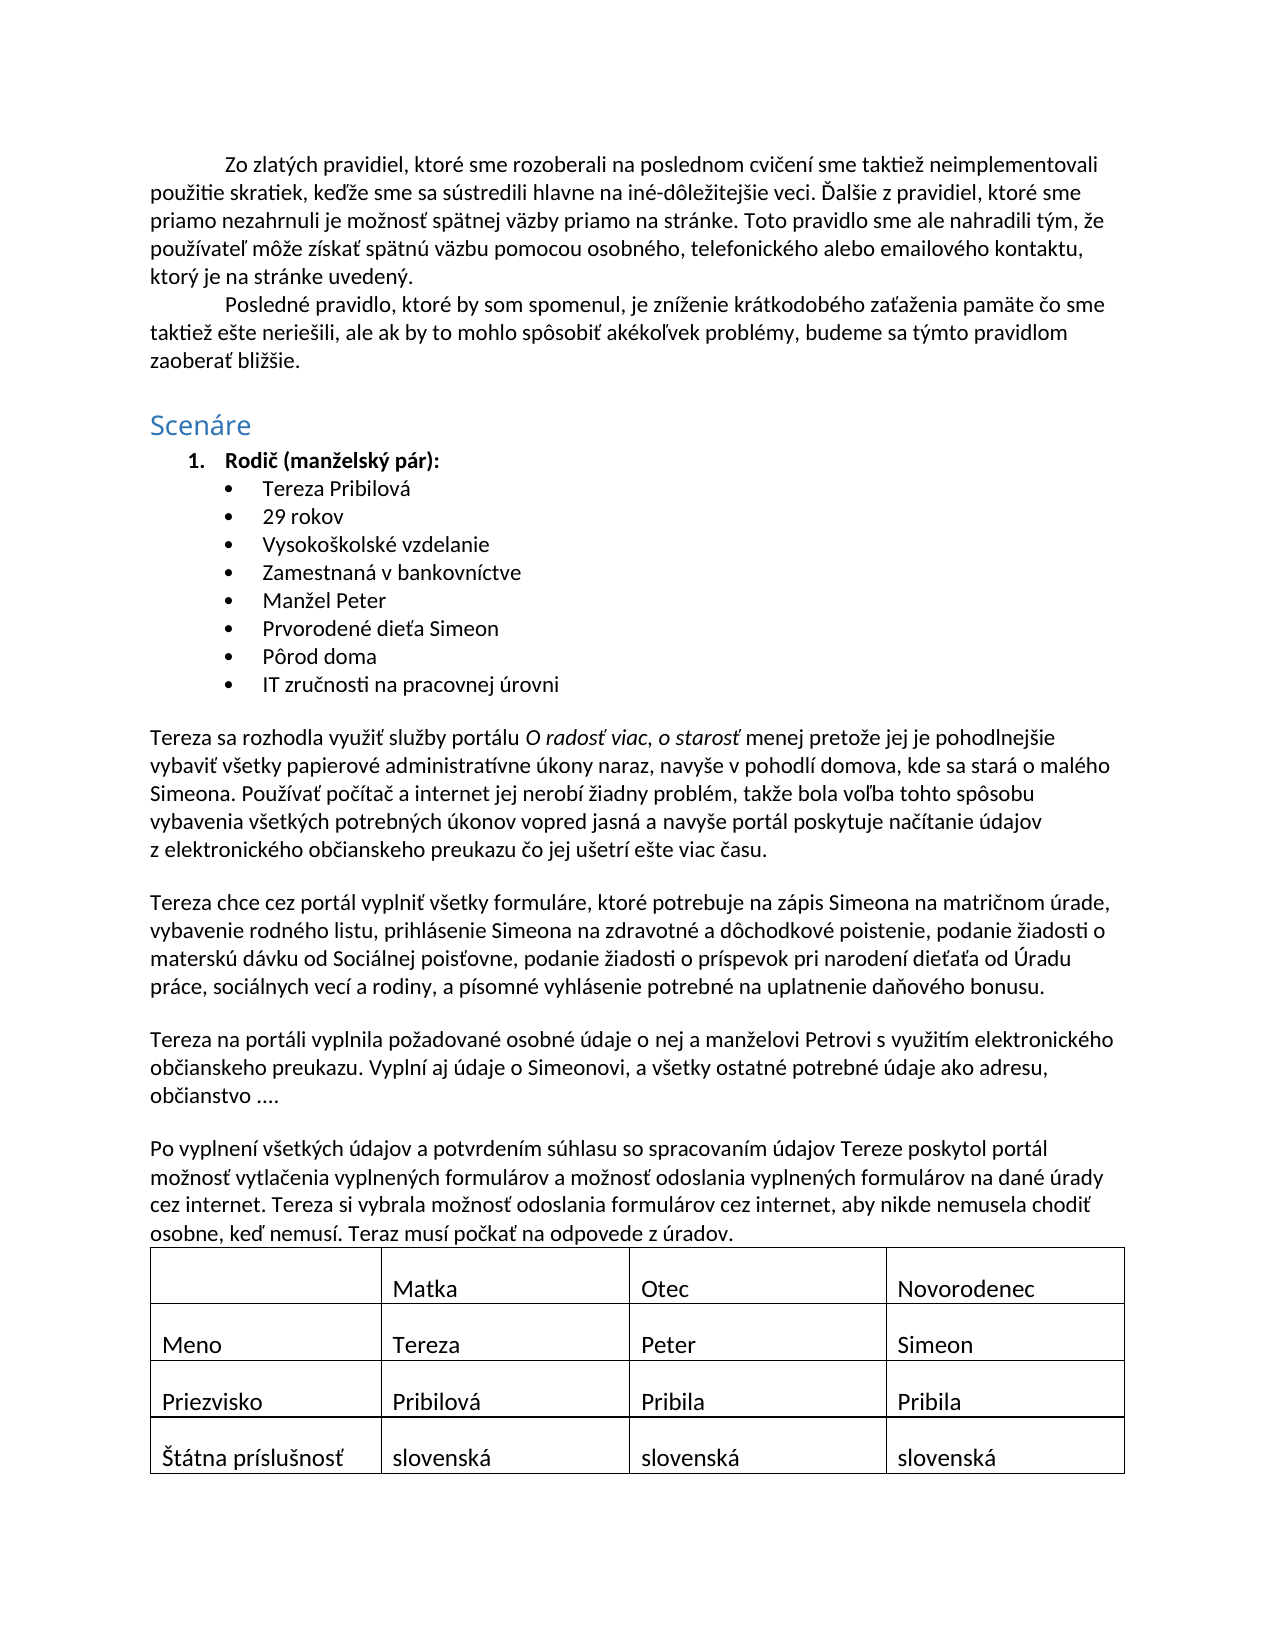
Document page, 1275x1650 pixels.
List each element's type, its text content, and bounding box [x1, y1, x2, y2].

table_cell slovenská [887, 1418, 1124, 1473]
list 29 rokov [225, 502, 1125, 530]
text Posledné pravidlo, ktoré by som spomenul, je zníženie krátkodobého zaťaženia pamäte čo sme taktiež ešte neriešili, ale ak by to mohlo spôsobiť akékoľvek problémy, budeme sa týmto pravidlom zaoberať bližšie. [150, 290, 1125, 374]
table_cell Meno [151, 1304, 381, 1360]
list Pôrod doma [225, 642, 1125, 670]
table_cell Pribila [887, 1361, 1124, 1416]
text Po vyplnení všetkých údajov a potvrdením súhlasu so spracovaním údajov Tereze poskytol portál možnosť vytlačenia vyplnených formulárov a možnosť odoslania vyplnených formulárov na dané úrady cez internet. Tereza si vybrala možnosť odoslania formulárov cez internet, aby nikde nemusela chodiť osobne, keď nemusí. Teraz musí počkať na odpovede z úradov. [150, 1134, 1125, 1247]
table_header Matka [382, 1248, 629, 1303]
list IT zručnosti na pracovnej úrovni [225, 670, 1125, 698]
table_header [151, 1248, 381, 1303]
table_cell slovenská [382, 1418, 629, 1473]
text Tereza chce cez portál vyplniť všetky formuláre, ktoré potrebuje na zápis Simeona na matričnom úrade, vybavenie rodného listu, prihlásenie Simeona na zdravotné a dôchodkové poistenie, podanie žiadosti o materskú dávku od Sociálnej poisťovne, podanie žiadosti o príspevok pri narodení dieťaťa od Úradu práce, sociálnych vecí a rodiny, a písomné vyhlásenie potrebné na uplatnenie daňového bonusu. [150, 888, 1125, 1001]
subtitle Scenáre [150, 406, 1125, 443]
table_header Novorodenec [887, 1248, 1124, 1303]
text Tereza sa rozhodla využiť služby portálu O radosť viac, o starosť menej pretože jej je pohodlnejšie vybaviť všetky papierové administratívne úkony naraz, navyše v pohodlí domova, kde sa stará o malého Simeona. Používať počítač a internet jej nerobí žiadny problém, takže bola voľba tohto spôsobu vybavenia všetkých potrebných úkonov vopred jasná a navyše portál poskytuje načítanie údajov z elektronického občianskeho preukazu čo jej ušetrí ešte viac času. [150, 723, 1125, 863]
text Zo zlatých pravidiel, ktoré sme rozoberali na poslednom cvičení sme taktiež neimplementovali použitie skratiek, keďže sme sa sústredili hlavne na iné-dôležitejšie veci. Ďalšie z pravidiel, ktoré sme priamo nezahrnuli je možnosť spätnej väzby priamo na stránke. Toto pravidlo sme ale nahradili tým, že používateľ môže získať spätnú väzbu pomocou osobného, telefonického alebo emailového kontaktu, ktorý je na stránke uvedený. [150, 150, 1125, 290]
list Rodič (manželský pár): [187, 446, 1125, 474]
table_header Otec [630, 1248, 886, 1303]
table_cell Peter [630, 1304, 886, 1360]
table_cell Štátna príslušnosť [151, 1418, 381, 1473]
table_cell slovenská [630, 1418, 886, 1473]
table_cell Pribilová [382, 1361, 629, 1416]
table_cell Simeon [887, 1304, 1124, 1360]
table_cell Pribila [630, 1361, 886, 1416]
table_cell Tereza [382, 1304, 629, 1360]
list Tereza Pribilová [225, 474, 1125, 502]
list Zamestnaná v bankovníctve [225, 558, 1125, 586]
list Vysokoškolské vzdelanie [225, 530, 1125, 558]
list Manžel Peter [225, 586, 1125, 614]
text Tereza na portáli vyplnila požadované osobné údaje o nej a manželovi Petrovi s využitím elektronického občianskeho preukazu. Vyplní aj údaje o Simeonovi, a všetky ostatné potrebné údaje ako adresu, občianstvo .... [150, 1026, 1125, 1109]
table_cell Priezvisko [151, 1361, 381, 1416]
list Prvorodené dieťa Simeon [225, 614, 1125, 642]
